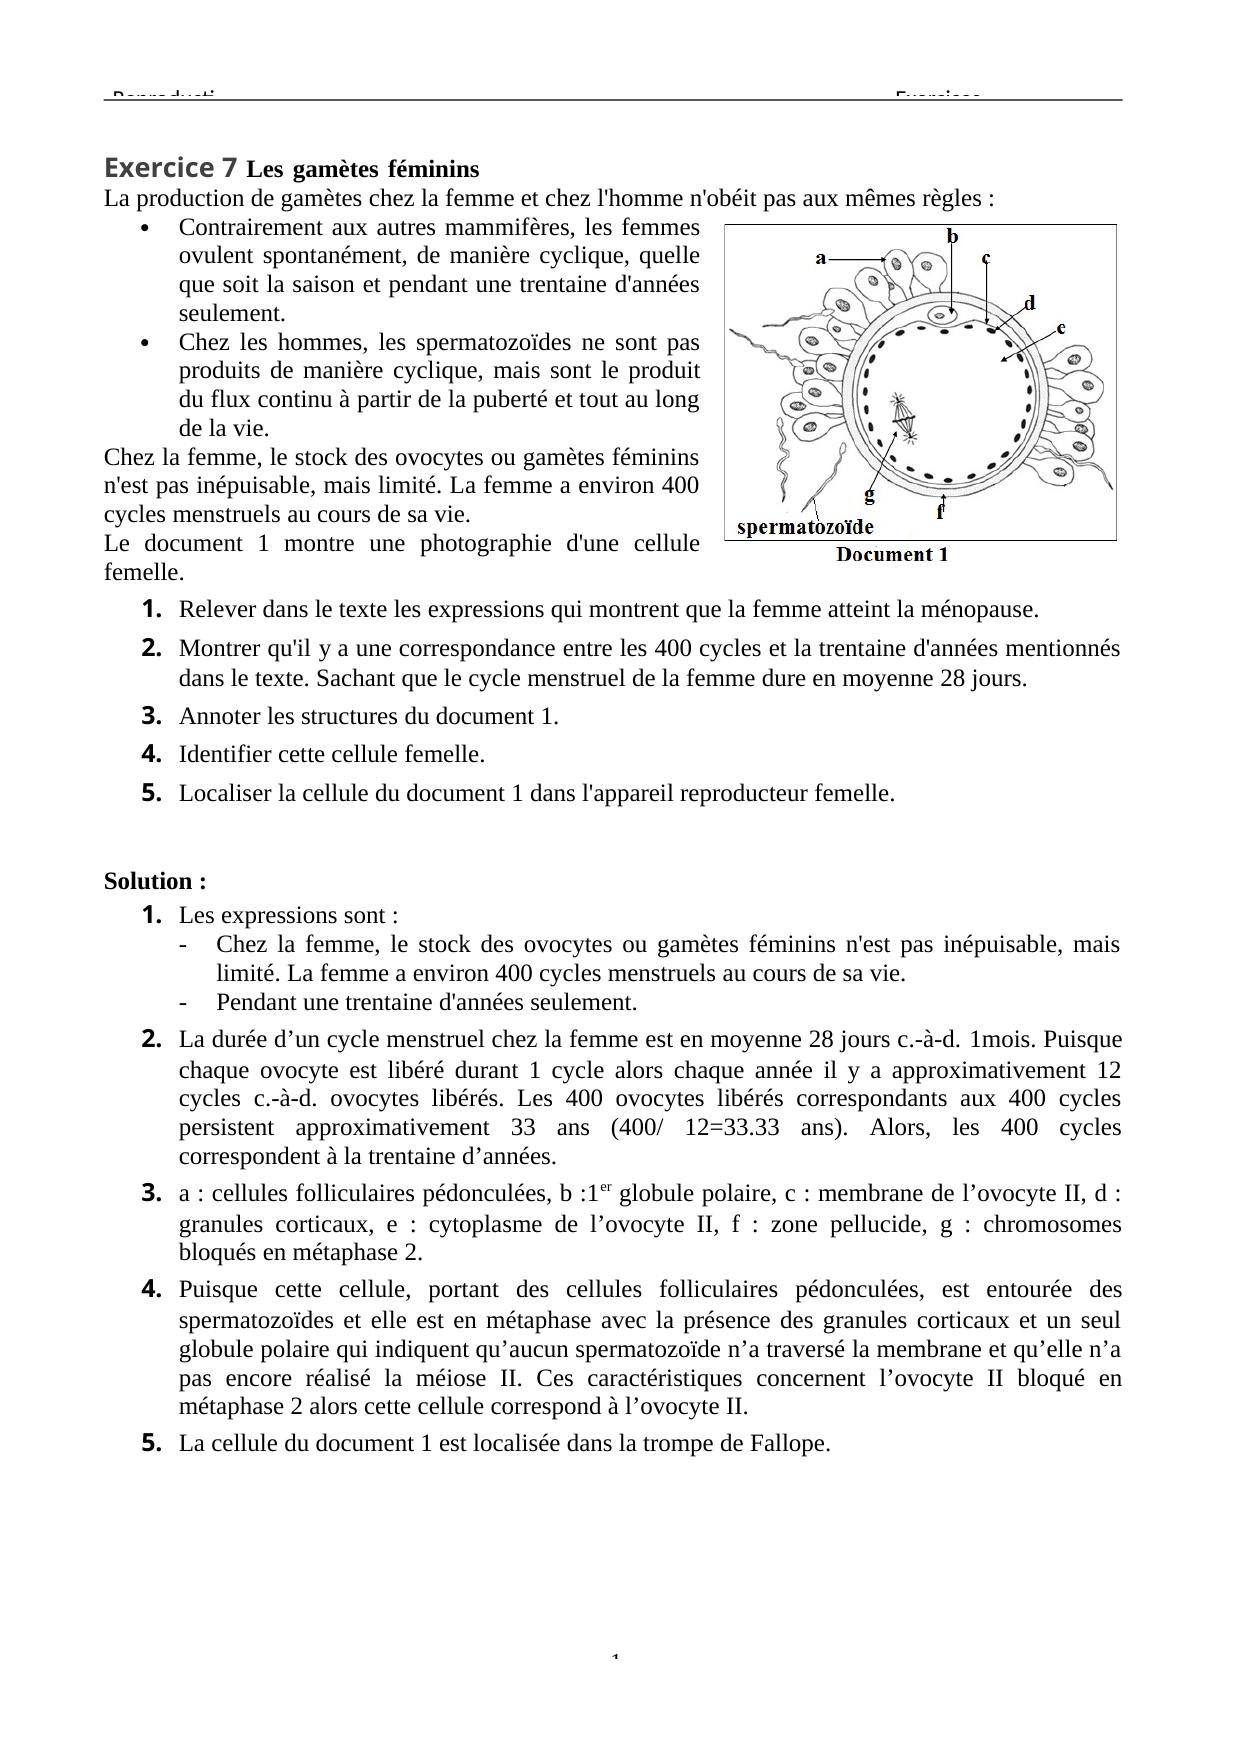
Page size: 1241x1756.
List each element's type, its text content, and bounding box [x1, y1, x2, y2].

list Localiser la cellule du document 1 dans l'appareil reproducteur femelle. [141, 775, 1217, 809]
text Chez la femme, le stock des ovocytes ou gamètes féminins n'est pas inépuisable, mais limité. La femme a environ 400 cycles menstruels au cours de sa vie. [103, 442, 700, 528]
list Contrairement aux autres mammifères, les femmes ovulent spontanément, de manière cyclique, quelle que soit la saison et pendant une trentaine d'années seulement. [141, 212, 701, 327]
list La durée d’un cycle menstruel chez la femme est en moyenne 28 jours c.-à-d. 1mois. Puisque chaque ovocyte est libéré durant 1 cycle alors chaque année il y a approximativement 12 cycles c.-à-d. ovocytes libérés. Les 400 ovocytes libérés correspondants aux 400 cycles persistent approximativement 33 ans (400/ 12=33.33 ans). Alors, les 400 cycles correspondent à la trentaine d’années. [141, 1021, 1122, 1170]
list Chez les hommes, les spermatozoïdes ne sont pas produits de manière cyclique, mais sont le produit du flux continu à partir de la puberté et tout au long de la vie. [141, 327, 701, 442]
list Montrer qu'il y a une correspondance entre les 400 cycles et la trentaine d'années mentionnés dans le texte. Sachant que le cycle menstruel de la femme dure en moyenne 28 jours. [141, 629, 1122, 692]
list Identifier cette cellule femelle. [141, 736, 1217, 770]
picture [724, 224, 1117, 561]
subtitle Solution : [103, 866, 1217, 895]
list a : cellules folliculaires pédonculées, b :1er globule polaire, c : membrane de l’ovocyte II, d : granules corticaux, e : cytoplasme de l’ovocyte II, f : zone pellucide, g : chromosomes bloqués en métaphase 2. [141, 1175, 1123, 1266]
list Les expressions sont : [141, 900, 1217, 929]
list Relever dans le texte les expressions qui montrent que la femme atteint la ménopause. [141, 591, 1217, 624]
text Le document 1 montre une photographie d'une cellule femelle. [103, 528, 700, 586]
list La cellule du document 1 est localisée dans la trompe de Fallope. [141, 1425, 1217, 1459]
text La production de gamètes chez la femme et chez l'homme n'obéit pas aux mêmes règles : [103, 183, 1217, 212]
text Exercice 7 Les gamètes féminins [103, 152, 1217, 183]
list Annoter les structures du document 1. [141, 697, 1217, 731]
list Puisque cette cellule, portant des cellules folliculaires pédonculées, est entourée des spermatozoïdes et elle est en métaphase avec la présence des granules corticaux et un seul globule polaire qui indiquent qu’aucun spermatozoïde n’a traversé la membrane et qu’elle n’a pas encore réalisé la méiose II. Ces caractéristiques concernent l’ovocyte II bloqué en métaphase 2 alors cette cellule correspond à l’ovocyte II. [141, 1271, 1122, 1420]
list Chez la femme, le stock des ovocytes ou gamètes féminins n'est pas inépuisable, mais limité. La femme a environ 400 cycles menstruels au cours de sa vie. [178, 929, 1121, 987]
list Pendant une trentaine d'années seulement. [178, 987, 1217, 1016]
